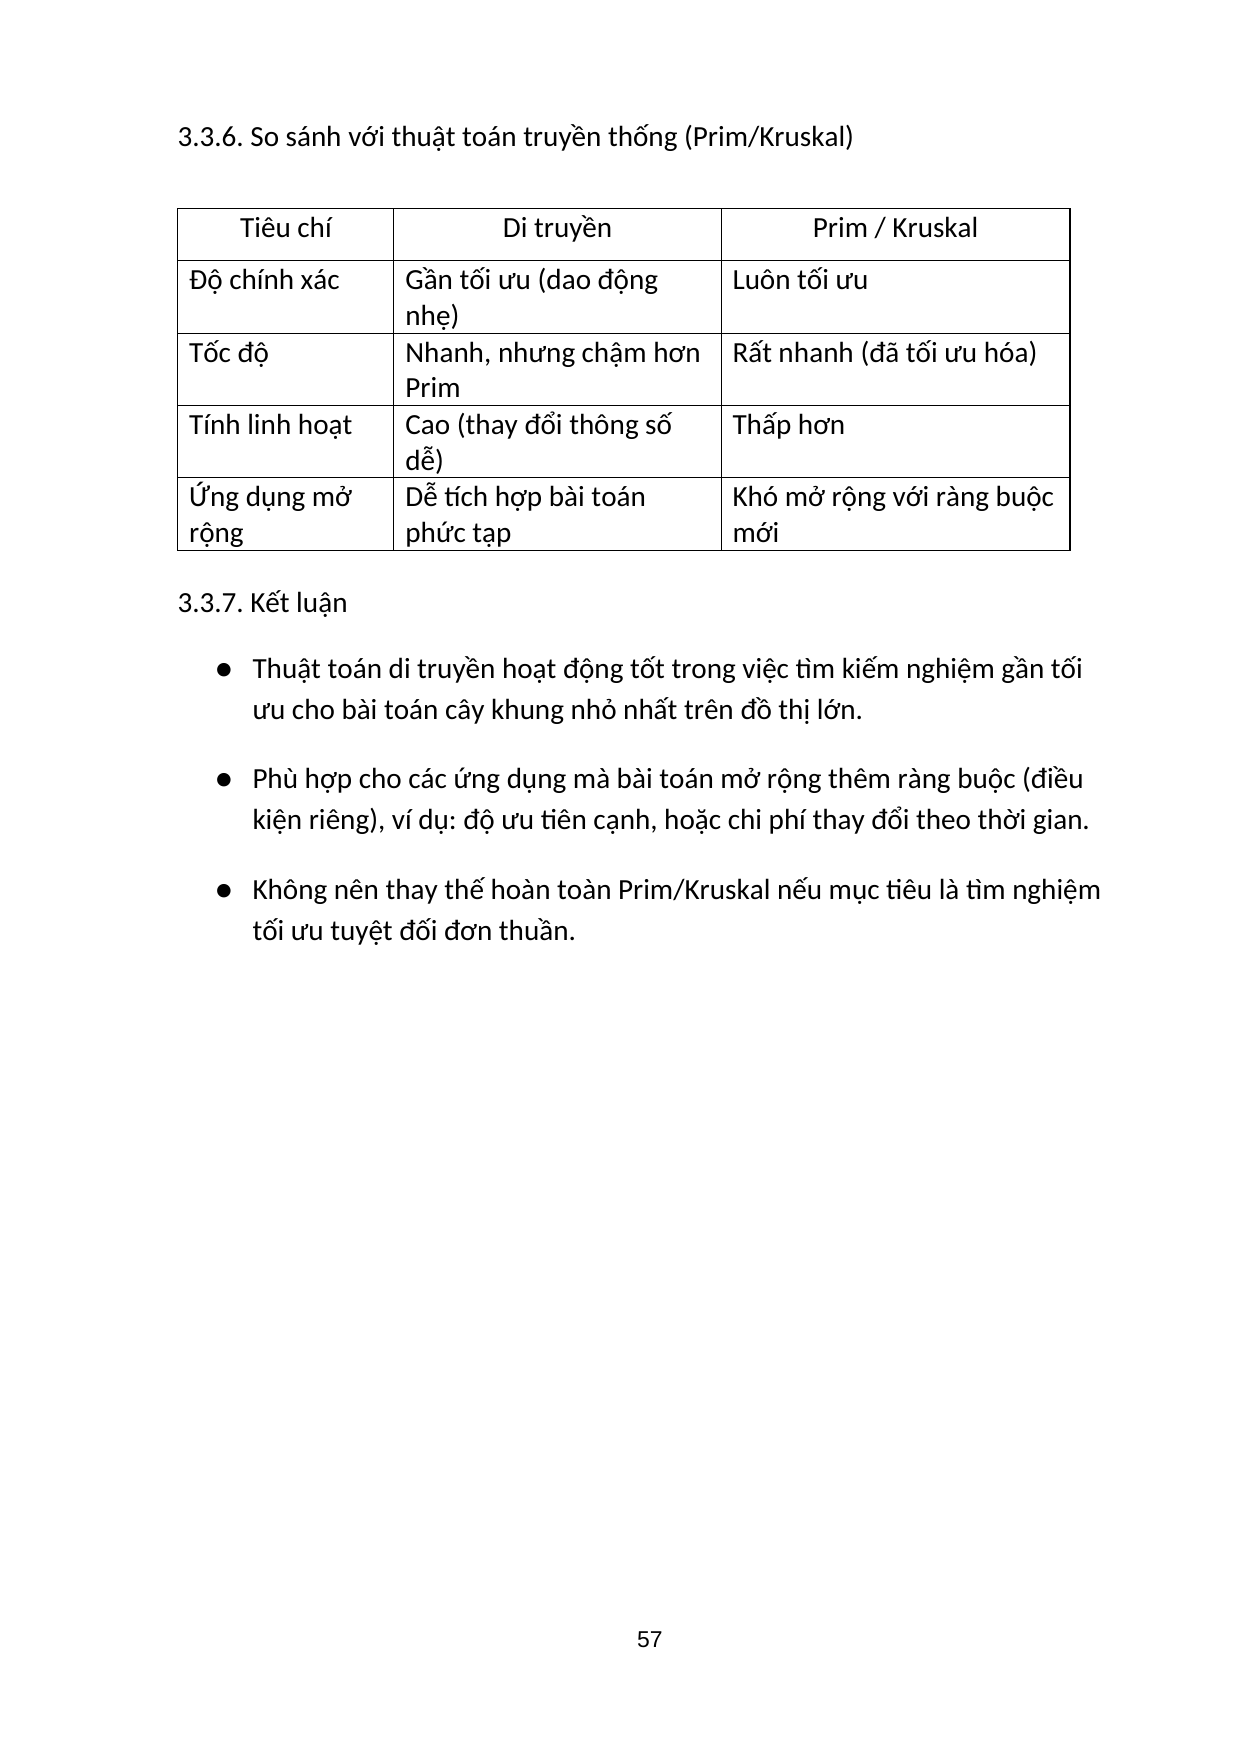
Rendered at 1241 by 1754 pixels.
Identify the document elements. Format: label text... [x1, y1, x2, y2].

table_header Prim / Kruskal [722, 209, 1069, 260]
table_cell Luôn tối ưu [722, 261, 1069, 333]
table_cell Tốc độ [178, 334, 393, 405]
subtitle 3.3.6. So sánh với thuật toán truyền thống (Prim/Kruskal) [177, 118, 1122, 154]
table_cell Thấp hơn [722, 406, 1069, 477]
table_cell Tính linh hoạt [178, 406, 393, 477]
list Thuật toán di truyền hoạt động tốt trong việc tìm kiếm nghiệm gần tối ưu cho bài toán cây khung nhỏ nhất trên đồ thị lớn. [215, 650, 1122, 757]
table_header Tiêu chí [178, 209, 393, 260]
table_cell Khó mở rộng với ràng buộc mới [722, 478, 1069, 549]
table_cell Nhanh, nhưng chậm hơn Prim [394, 334, 721, 405]
table_cell Cao (thay đổi thông số dễ) [394, 406, 721, 477]
table_cell Dễ tích hợp bài toán phức tạp [394, 478, 721, 549]
table_header Di truyền [394, 209, 721, 260]
list Không nên thay thế hoàn toàn Prim/Kruskal nếu mục tiêu là tìm nghiệm tối ưu tuyệt đối đơn thuần. [215, 871, 1122, 948]
table_cell Độ chính xác [178, 261, 393, 333]
table_cell Gần tối ưu (dao động nhẹ) [394, 261, 721, 333]
list Phù hợp cho các ứng dụng mà bài toán mở rộng thêm ràng buộc (điều kiện riêng), ví dụ: độ ưu tiên cạnh, hoặc chi phí thay đổi theo thời gian. [215, 761, 1122, 867]
table_cell Ứng dụng mở rộng [178, 478, 393, 549]
subtitle 3.3.7. Kết luận [177, 584, 1122, 619]
table_cell Rất nhanh (đã tối ưu hóa) [722, 334, 1069, 405]
